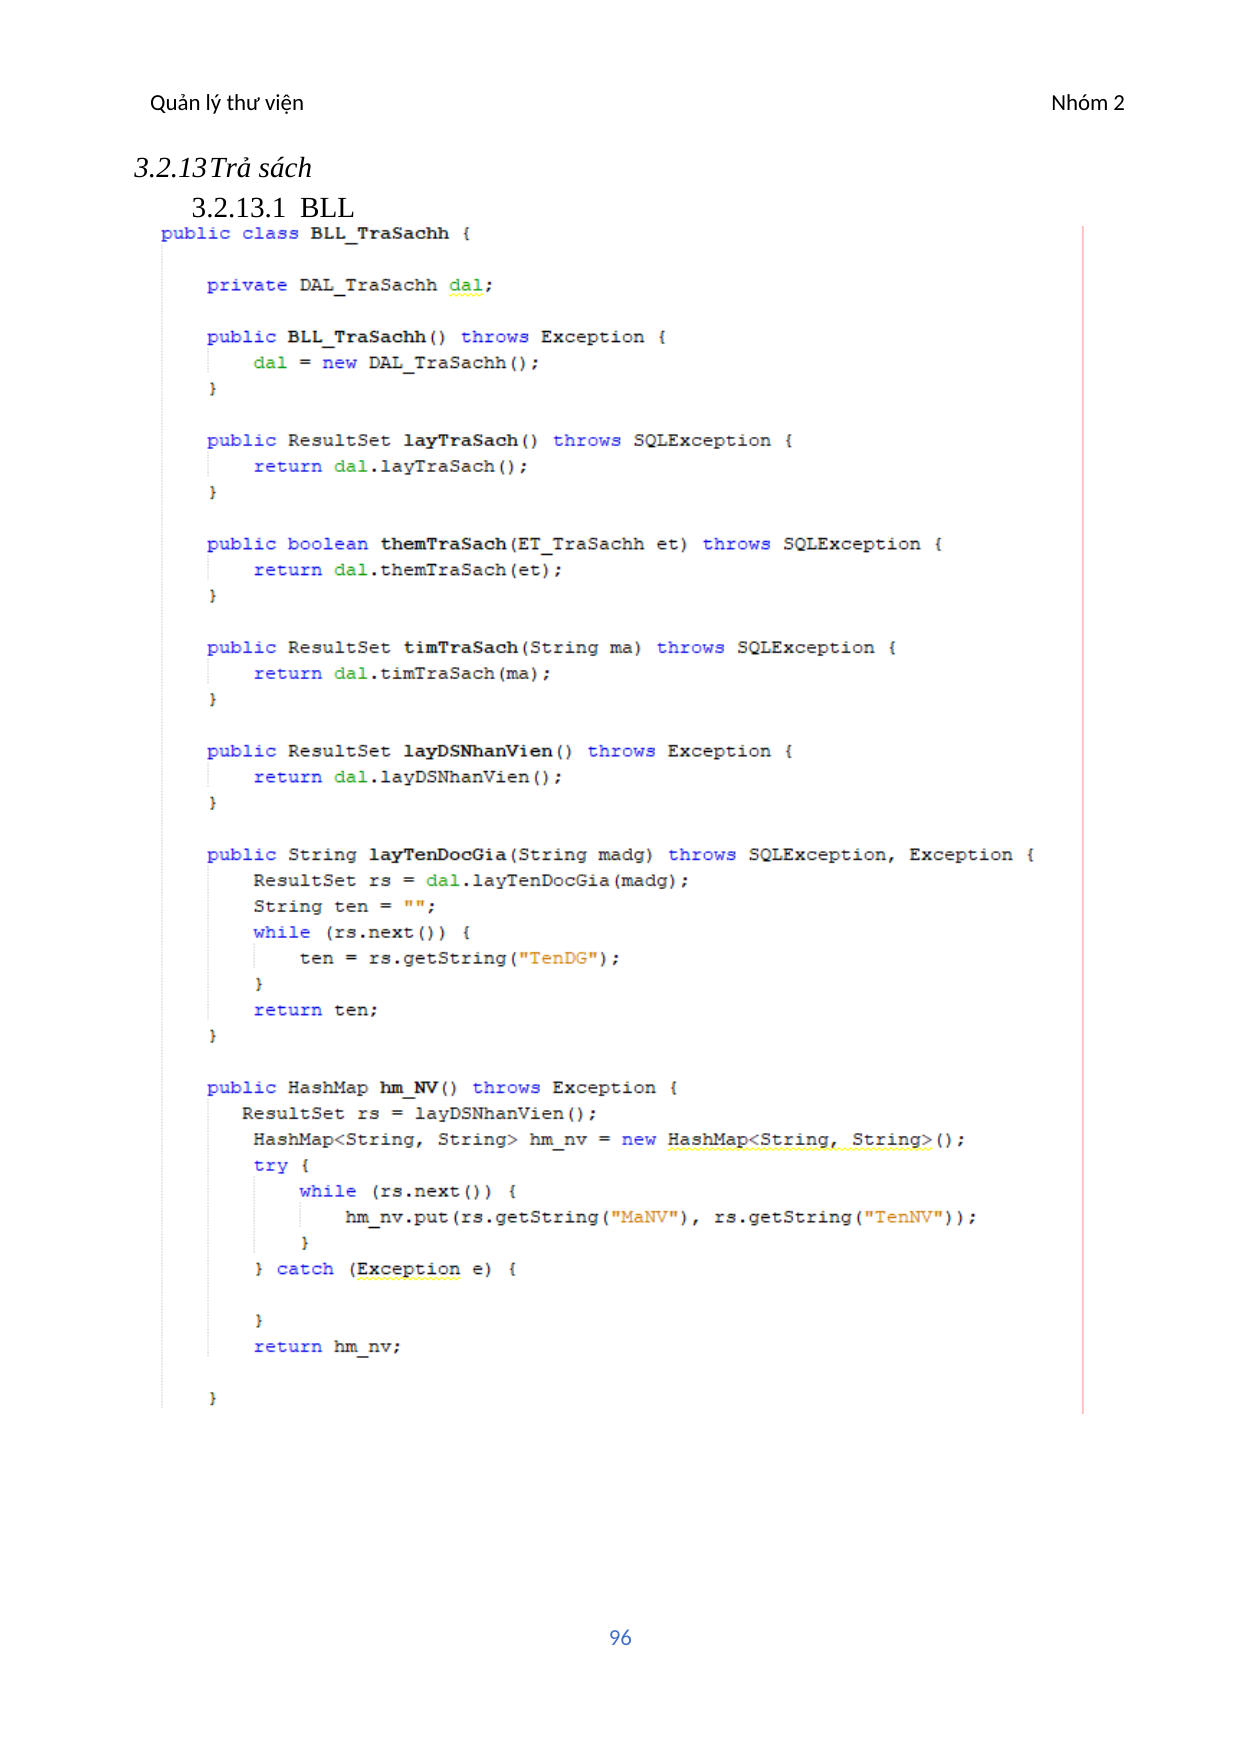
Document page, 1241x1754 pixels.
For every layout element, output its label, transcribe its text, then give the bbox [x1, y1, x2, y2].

subtitle BLL [156, 190, 1090, 224]
picture [150, 226, 1091, 1414]
subtitle Trả sách [134, 150, 1090, 183]
